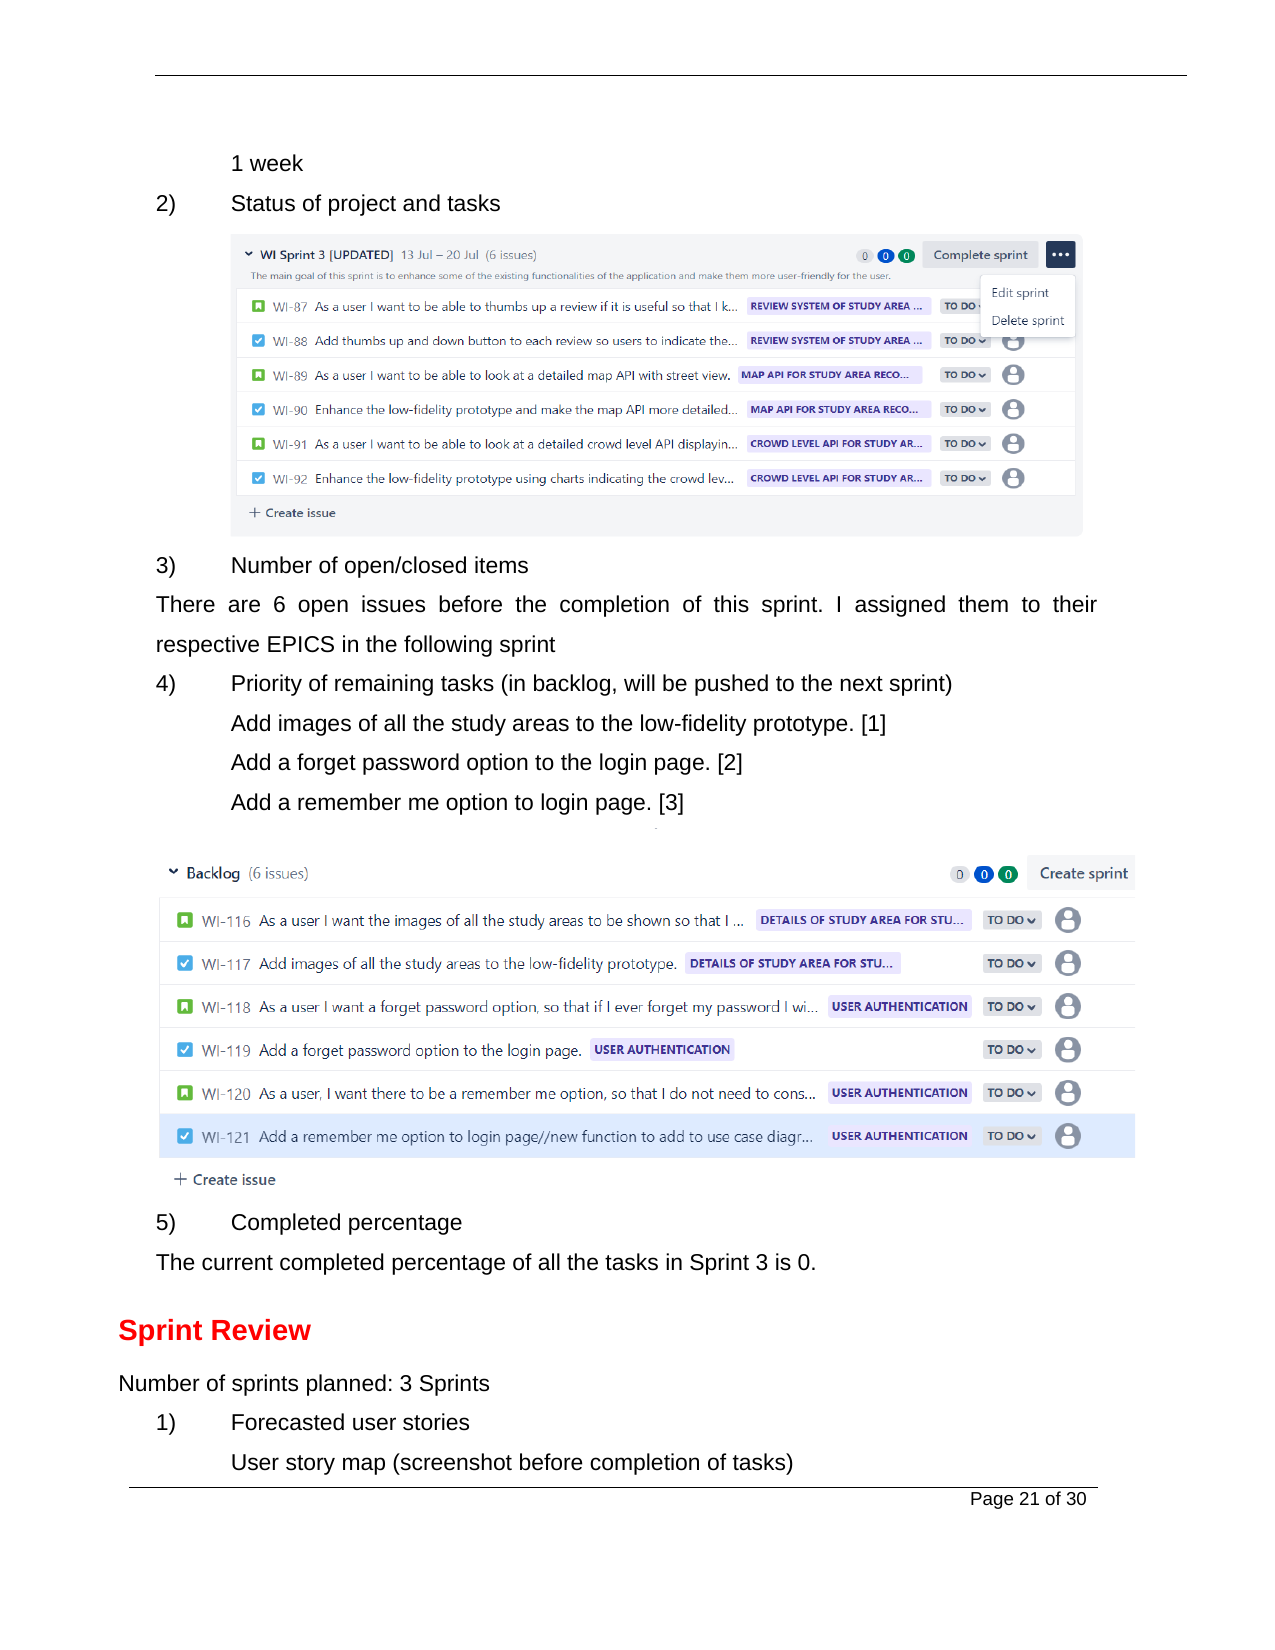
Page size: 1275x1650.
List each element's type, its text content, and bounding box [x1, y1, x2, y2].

list Add images of all the study areas to the low-fidelity prototype. [1] [231, 710, 1098, 736]
text The current completed percentage of all the tasks in Sprint 3 is 0. [156, 1248, 1098, 1275]
list Completed percentage [156, 1209, 1098, 1235]
list Add a remember me option to login page. [3] [231, 789, 1098, 815]
picture [230, 228, 1084, 539]
list Add a forget password option to the login page. [2] [231, 749, 1098, 776]
text There are 6 open issues before the completion of this sprint. I assigned them to their respective EPICS in the following sprint [156, 591, 1098, 657]
text Number of sprints planned: 3 Sprints [118, 1369, 1098, 1396]
list User story map (screenshot before completion of tasks) [231, 1448, 1098, 1475]
list Forecasted user stories [156, 1409, 1098, 1435]
list Status of project and tasks [156, 189, 1098, 216]
picture [155, 828, 1136, 1196]
subtitle Sprint Review [118, 1313, 1098, 1347]
list 1 week [231, 150, 1098, 176]
list Number of open/closed items [156, 552, 1098, 578]
list Priority of remaining tasks (in backlog, will be pushed to the next sprint) [156, 670, 1098, 697]
